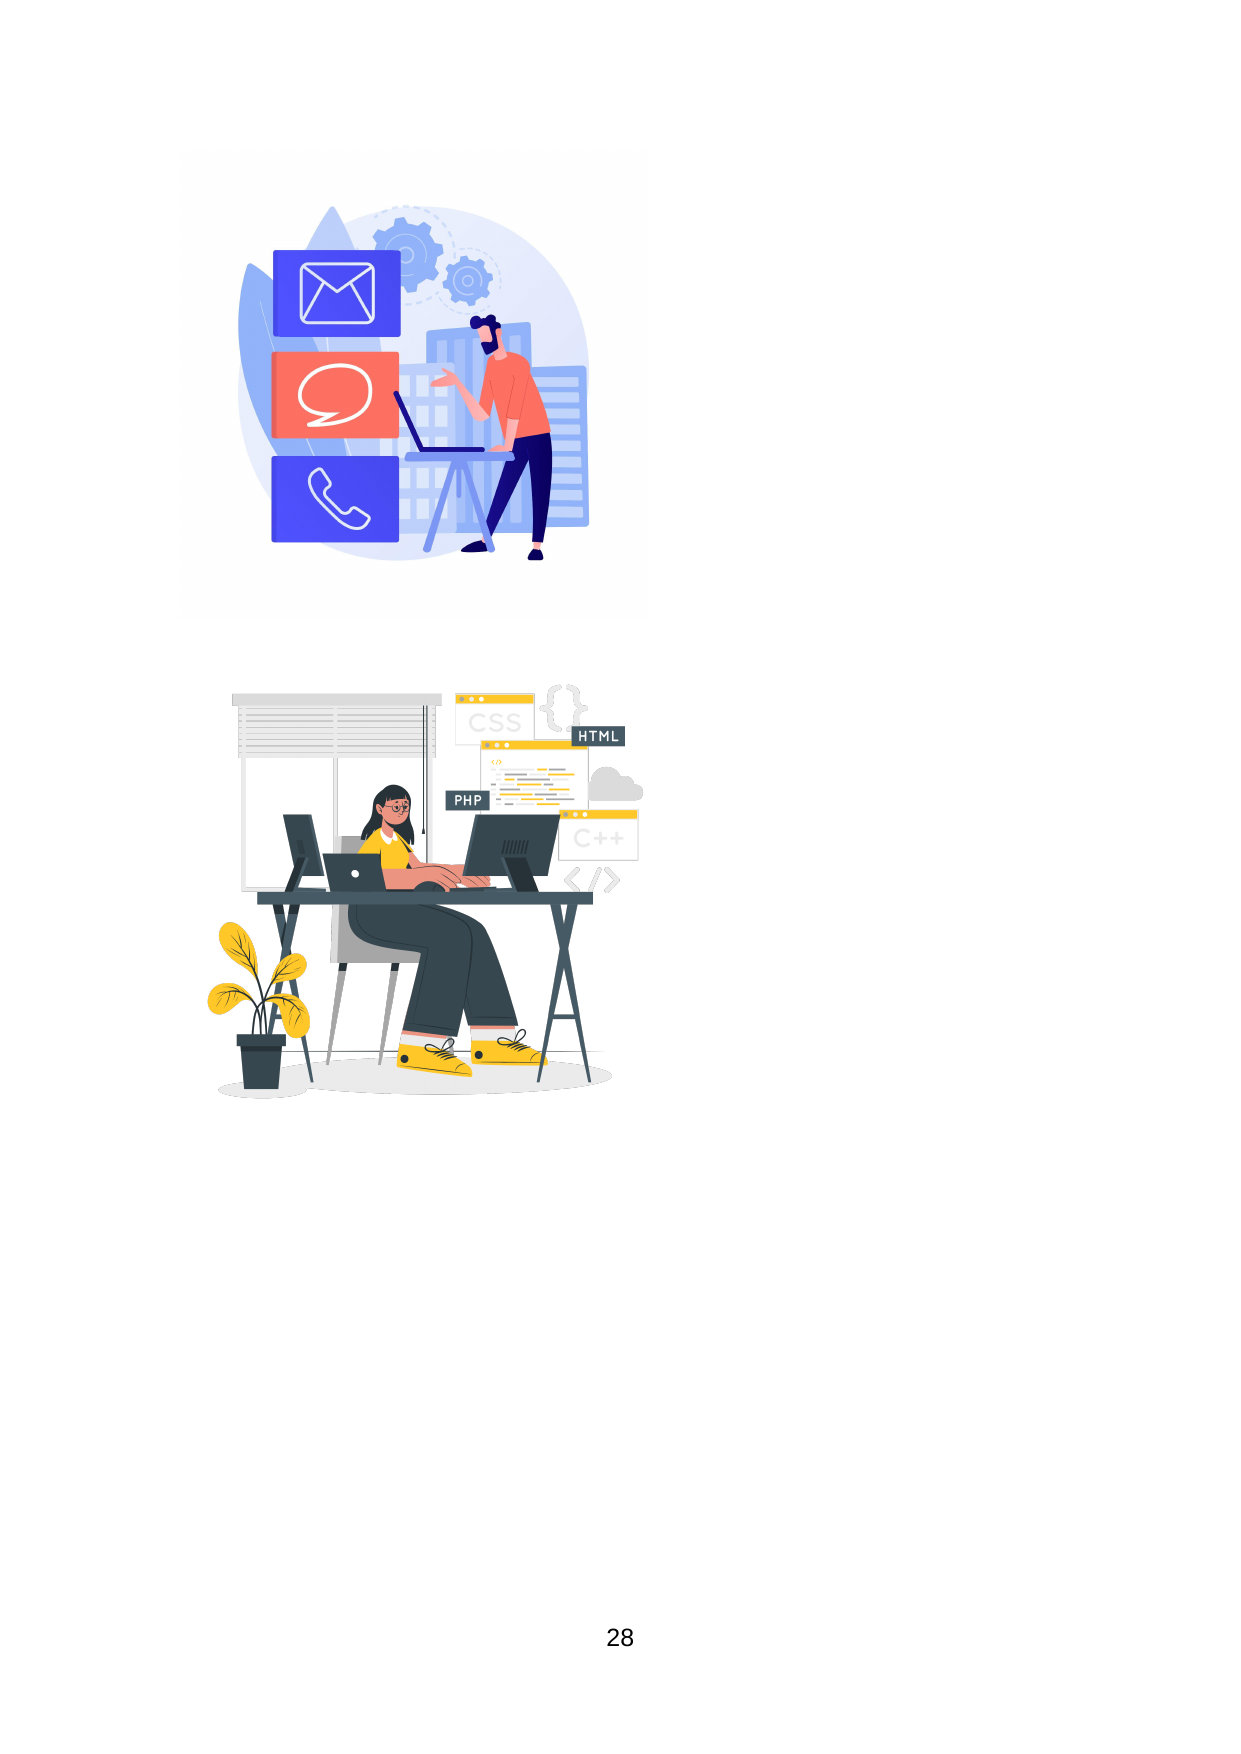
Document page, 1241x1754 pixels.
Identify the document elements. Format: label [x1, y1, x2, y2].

picture [177, 147, 649, 620]
picture [177, 633, 673, 1130]
